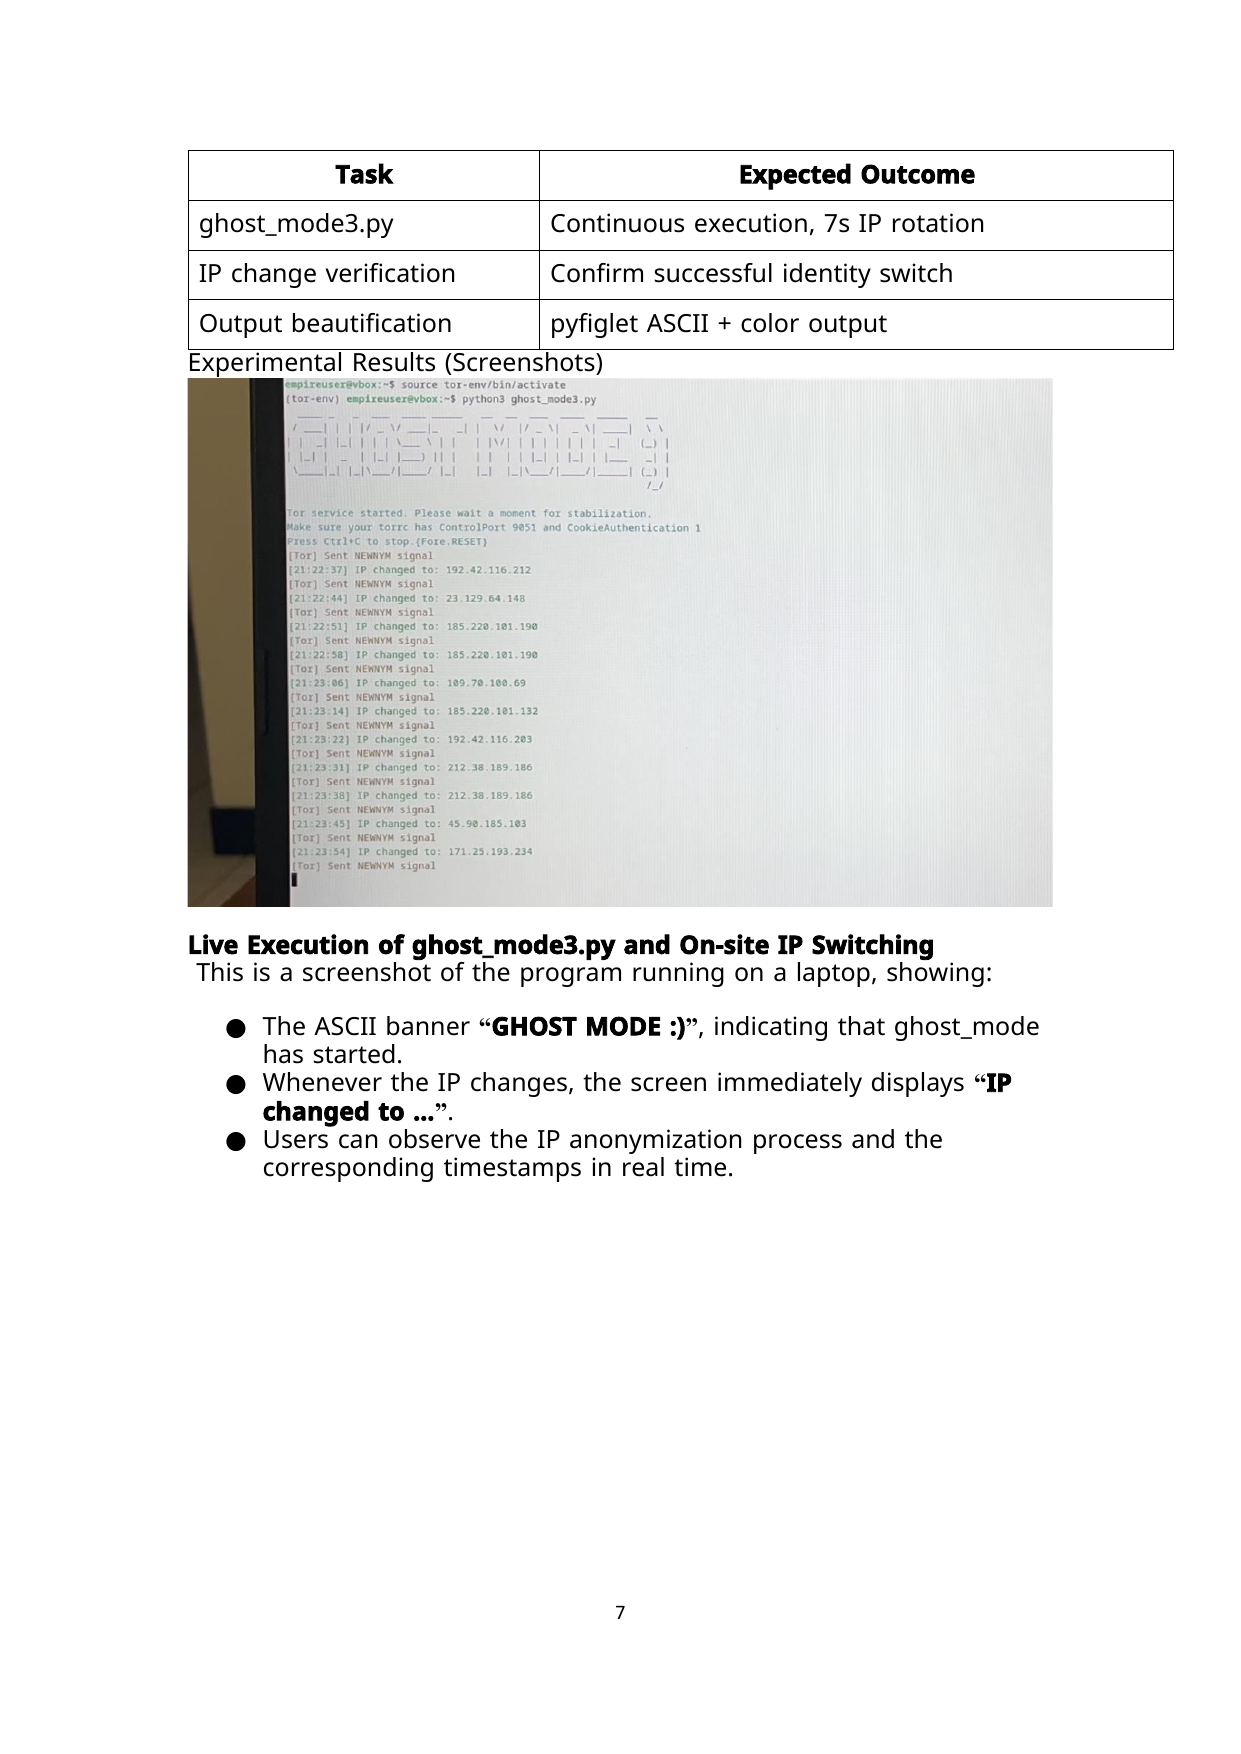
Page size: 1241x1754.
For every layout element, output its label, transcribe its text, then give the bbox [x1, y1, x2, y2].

text Experimental Results (Screenshots) [187, 350, 1053, 378]
table_cell Confirm successful identity switch [540, 251, 1173, 299]
list Users can observe the IP anonymization process and the corresponding timestamps in real time. [225, 1126, 1053, 1182]
table_cell pyfiglet ASCII + color output [540, 300, 1173, 349]
list The ASCII banner “GHOST MODE :)”, indicating that ghost_mode has started. [225, 1013, 1053, 1069]
table_header Expected Outcome [540, 151, 1173, 200]
table_cell Continuous execution, 7s IP rotation [540, 201, 1173, 249]
picture [187, 378, 1053, 907]
table_cell ghost_mode3.py [189, 201, 539, 249]
table_cell Output beautification [189, 300, 539, 349]
list Whenever the IP changes, the screen immediately displays “IP changed to ...”. [225, 1069, 1053, 1126]
table_header Task [189, 151, 539, 200]
table_cell IP change verification [189, 251, 539, 299]
text Live Execution of ghost_mode3.py and On-site IP Switching This is a screenshot of the program running on a laptop, showing: [187, 932, 1053, 988]
